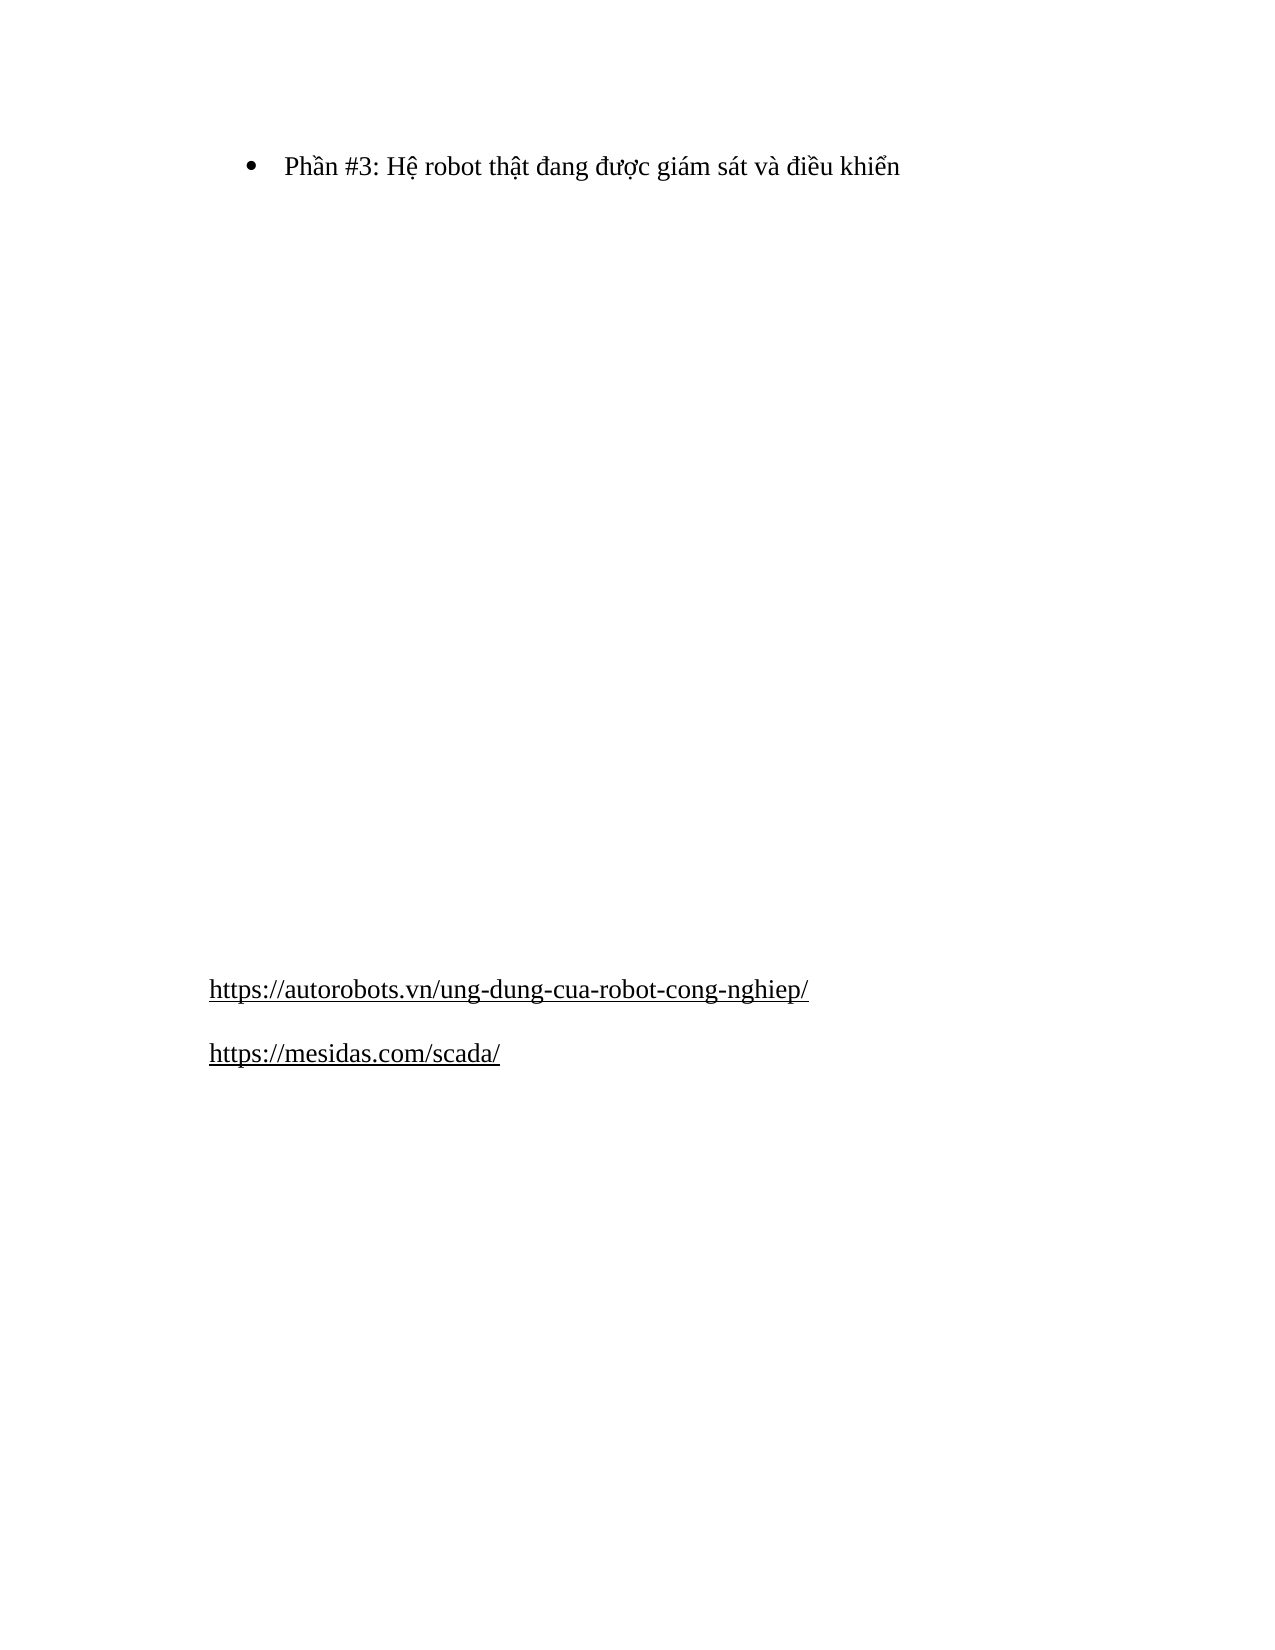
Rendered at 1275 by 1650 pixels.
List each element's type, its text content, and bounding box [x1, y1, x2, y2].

text https://mesidas.com/scada/ [150, 1037, 1125, 1068]
text https://autorobots.vn/ung-dung-cua-robot-cong-nghiep/ [150, 973, 1125, 1005]
list Phần #3: Hệ robot thật đang được giám sát và điều khiển [247, 150, 1125, 181]
